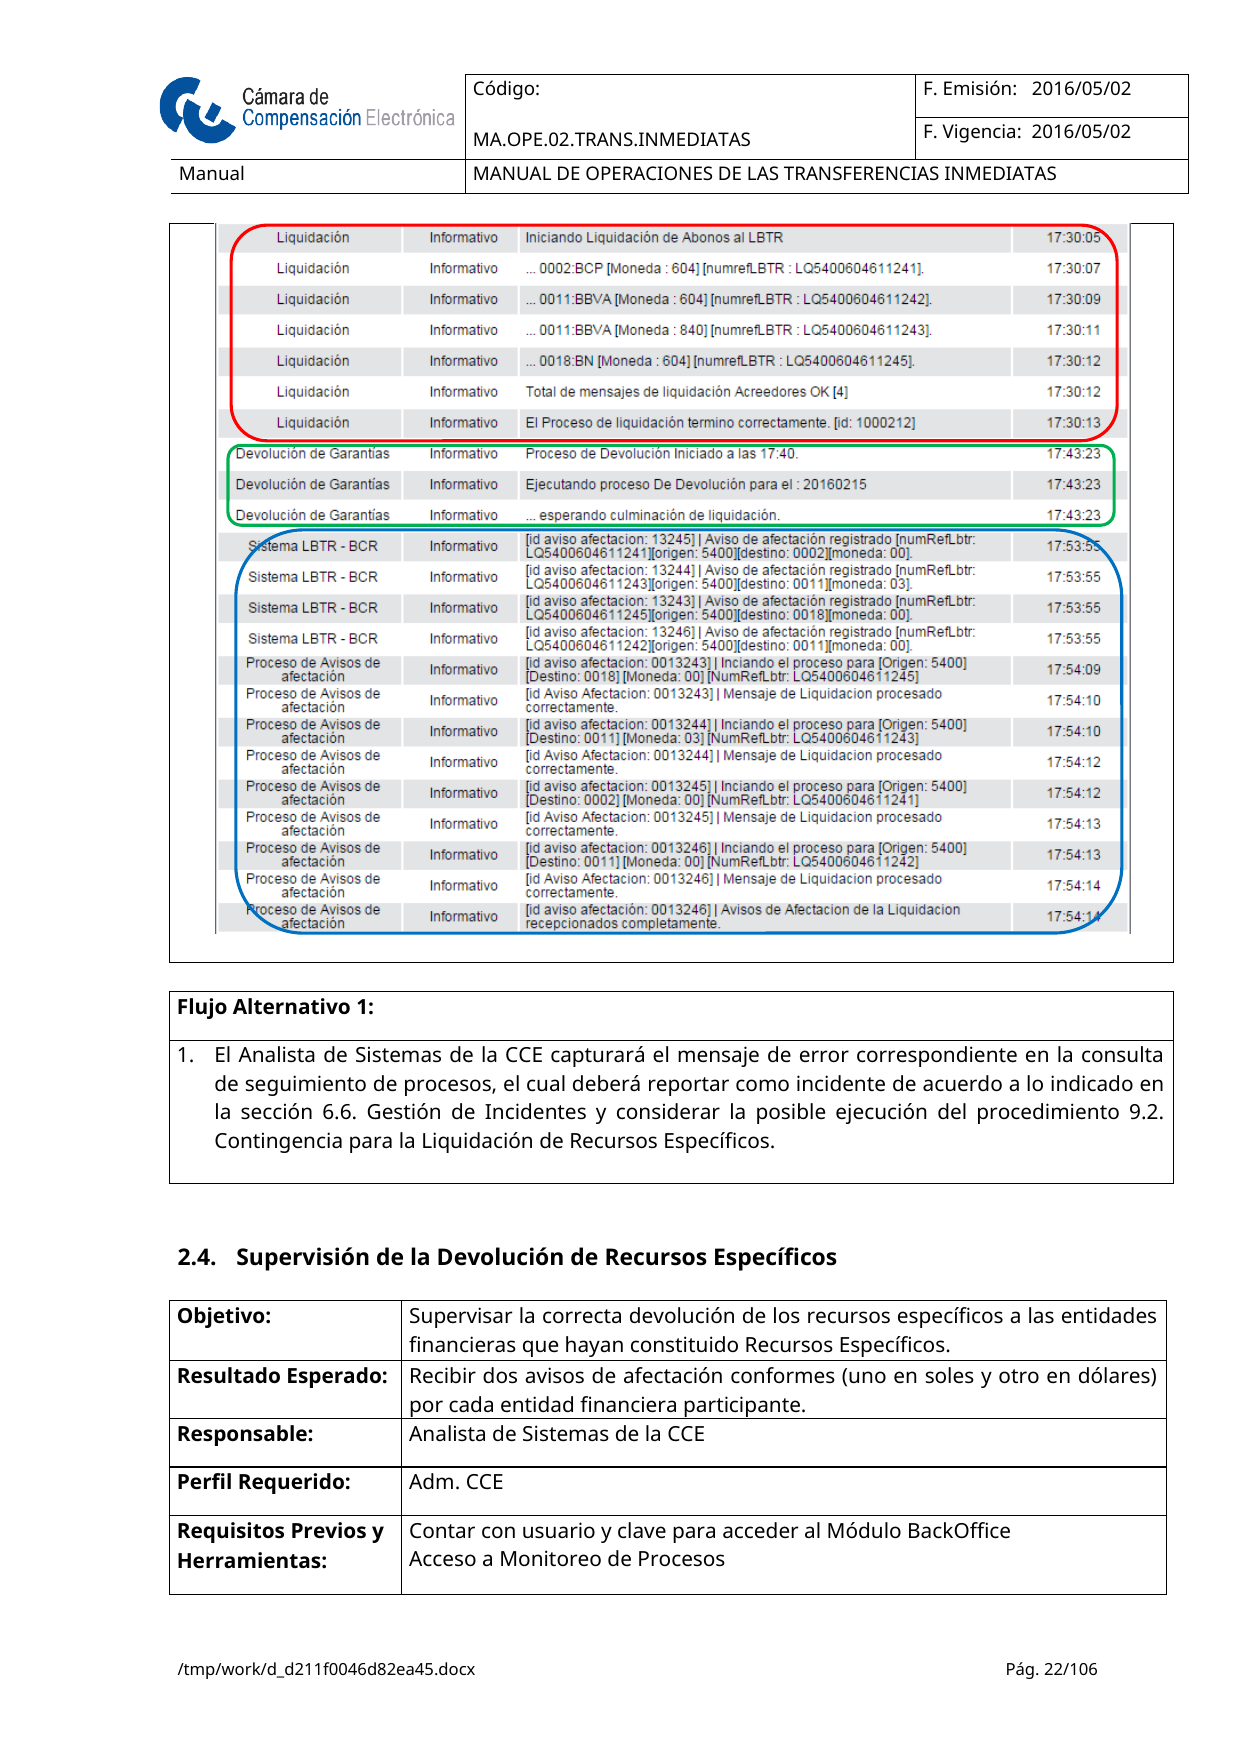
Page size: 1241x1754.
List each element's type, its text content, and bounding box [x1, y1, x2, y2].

table_cell Recibir dos avisos de afectación conformes (uno en soles y otro en dólares) por cada entidad financiera participante. [402, 1361, 1166, 1418]
picture [233, 227, 1115, 439]
picture [214, 223, 1132, 934]
table_header Flujo Alternativo 1: [170, 992, 1173, 1039]
picture [230, 447, 1112, 523]
table_cell Analista de Sistemas de la CCE [402, 1419, 1166, 1466]
picture [238, 532, 1120, 931]
table_cell Adm. CCE [402, 1468, 1166, 1515]
table_header Supervisar la correcta devolución de los recursos específicos a las entidades financieras que hayan constituido Recursos Específicos. [402, 1301, 1166, 1360]
table_cell Responsable: [170, 1419, 401, 1466]
table_cell Contar con usuario y clave para acceder al Módulo BackOffice Acceso a Monitoreo de Procesos [402, 1516, 1166, 1593]
text Supervisión de la Devolución de Recursos Específicos [177, 1241, 1063, 1272]
table_cell Requisitos Previos y Herramientas: [170, 1516, 401, 1593]
table_cell Perfil Requerido: [170, 1468, 401, 1515]
picture [159, 76, 456, 146]
table_header Objetivo: [170, 1301, 401, 1360]
table_cell Resultado Esperado: [170, 1361, 401, 1418]
table_cell El Analista de Sistemas de la CCE capturará el mensaje de error correspondiente en la consulta de seguimiento de procesos, el cual deberá reportar como incidente de acuerdo a lo indicado en la sección 6.6. Gestión de Incidentes y considerar la posible ejecución del procedimiento 9.2. Contingencia para la Liquidación de Recursos Específicos. [170, 1041, 1173, 1183]
